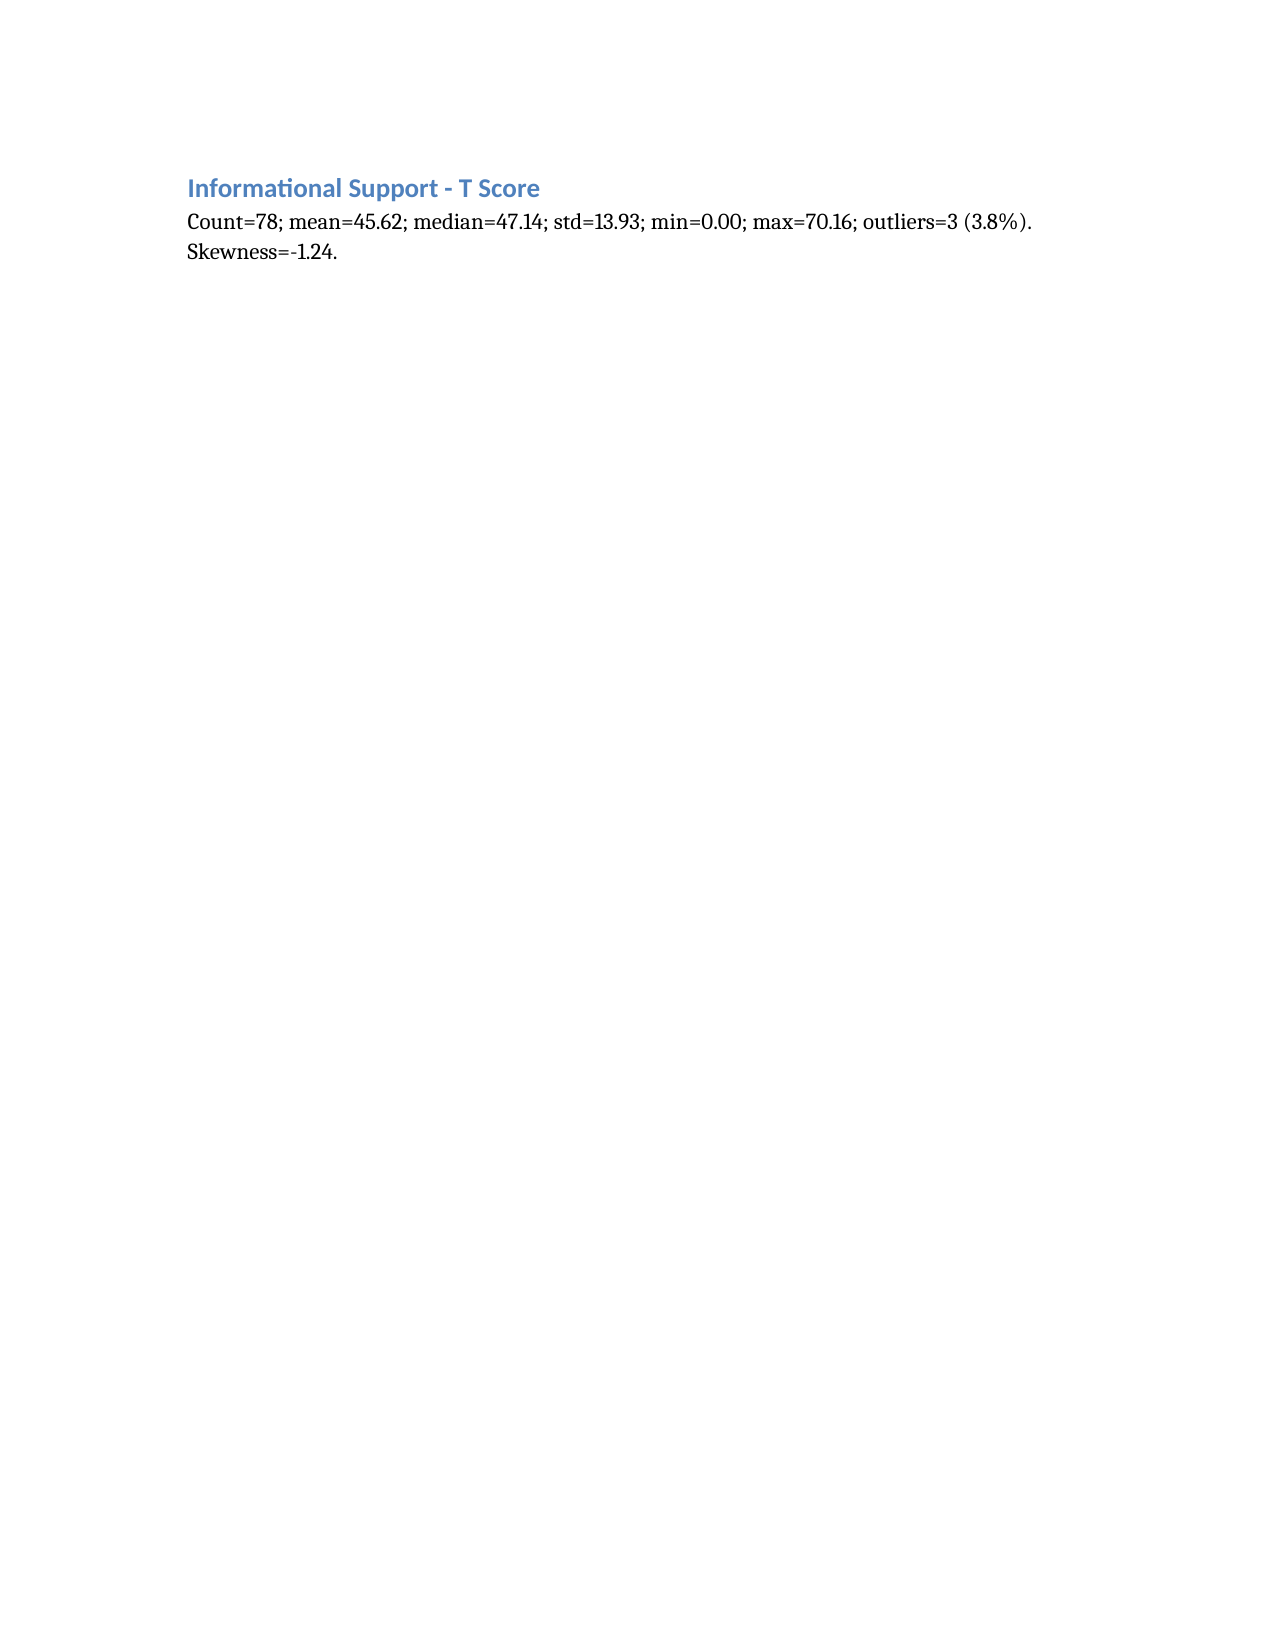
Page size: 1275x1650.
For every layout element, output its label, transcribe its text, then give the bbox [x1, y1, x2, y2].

subtitle Informational Support - T Score [187, 171, 1087, 204]
text Count=78; mean=45.62; median=47.14; std=13.93; min=0.00; max=70.16; outliers=3 (3.8%). Skewness=-1.24. [187, 209, 1087, 265]
